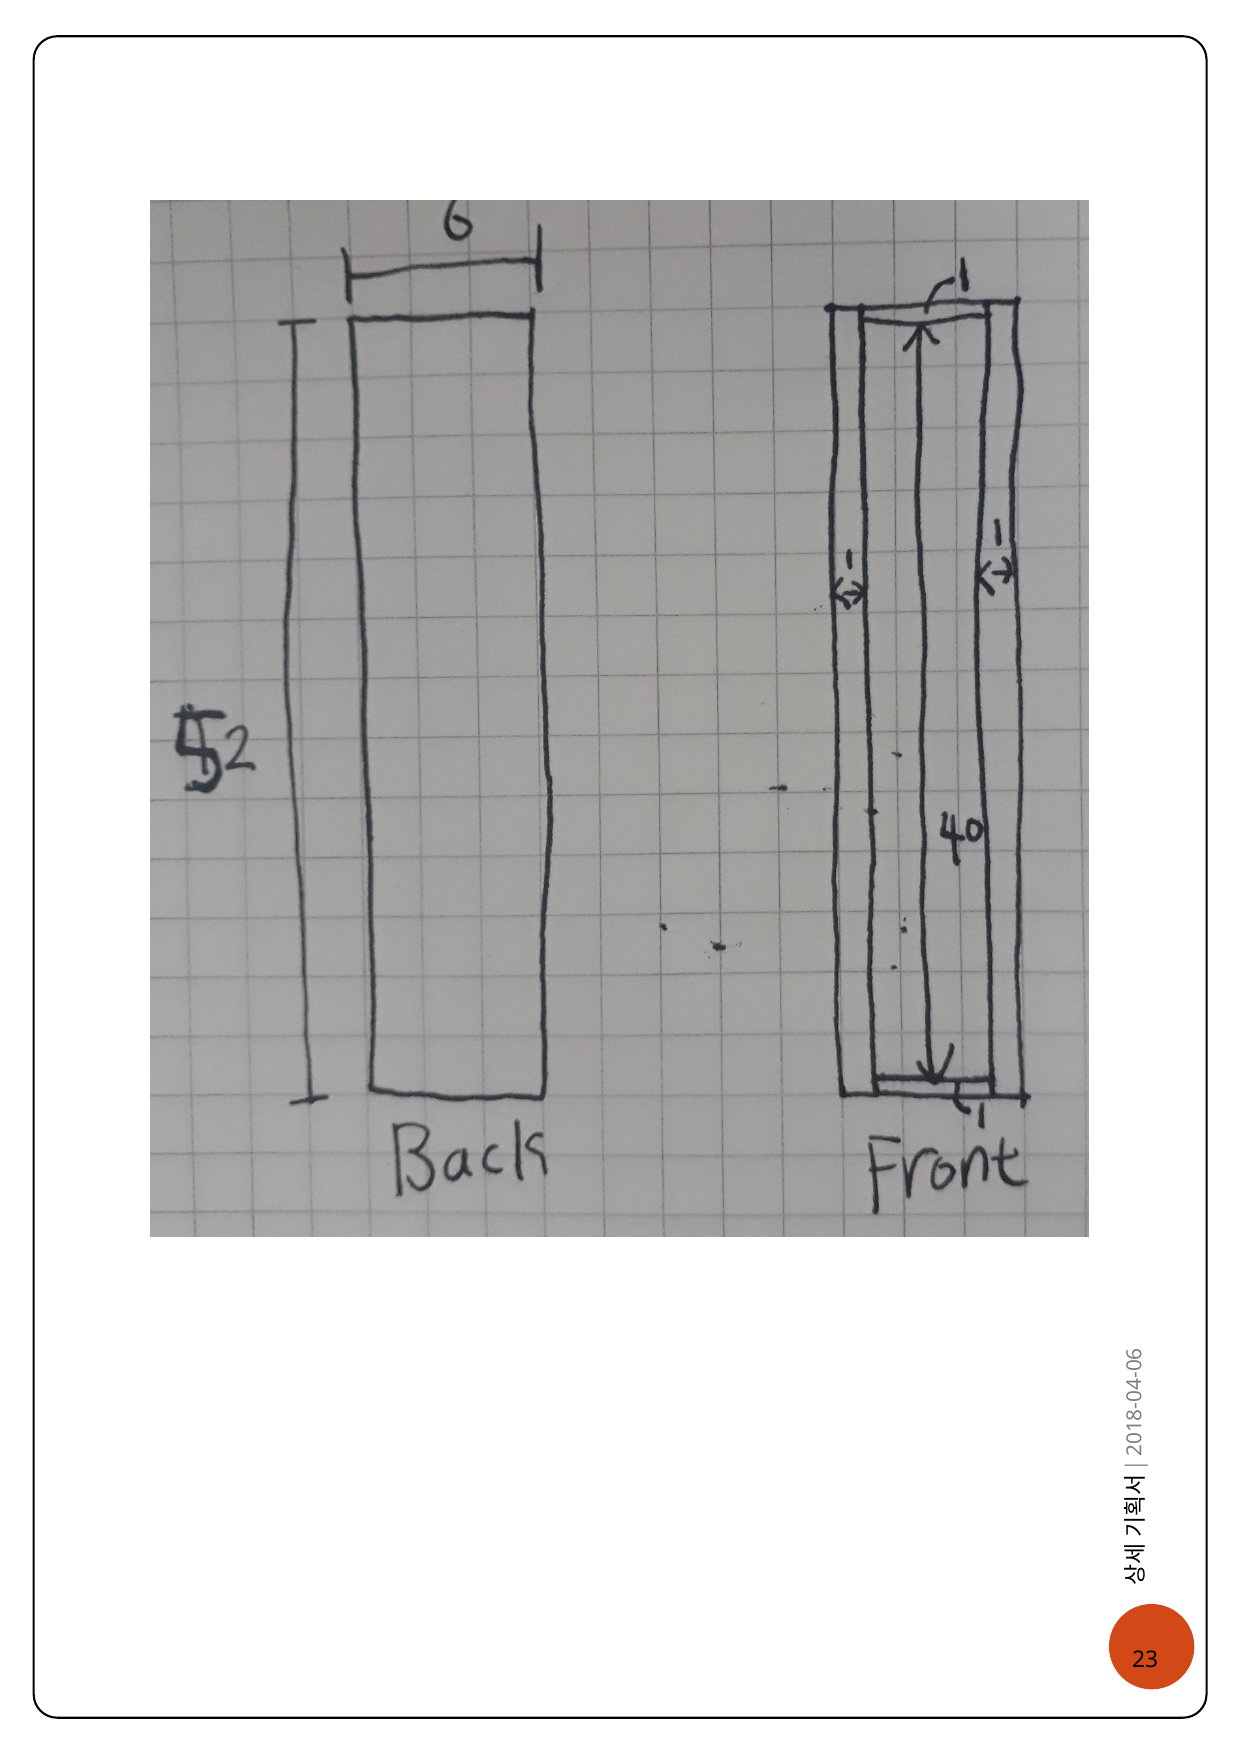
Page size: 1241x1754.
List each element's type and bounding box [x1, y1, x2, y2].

picture [150, 200, 1089, 1237]
